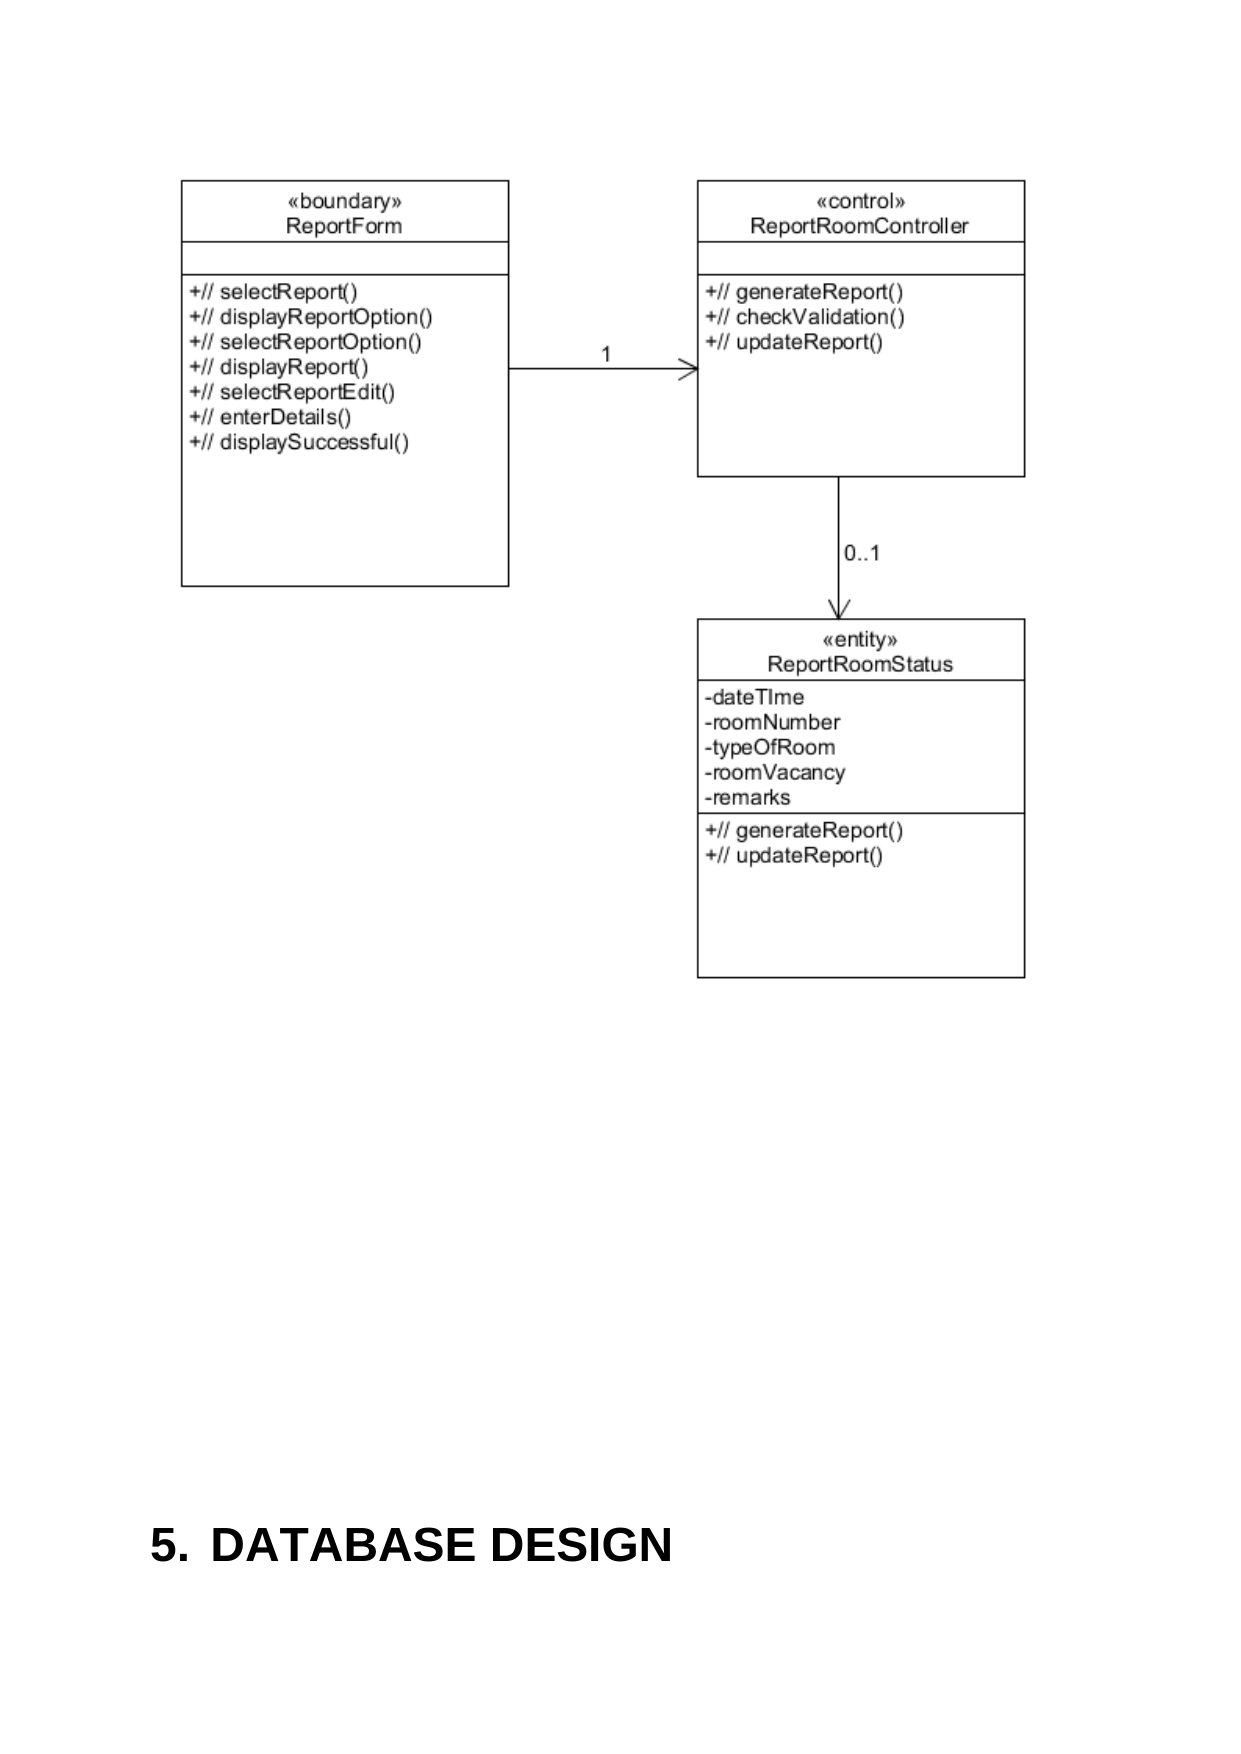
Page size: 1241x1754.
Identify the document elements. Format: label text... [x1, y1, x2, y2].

picture [150, 150, 1057, 1010]
subtitle 5. DATABASE DESIGN [150, 1517, 1090, 1572]
